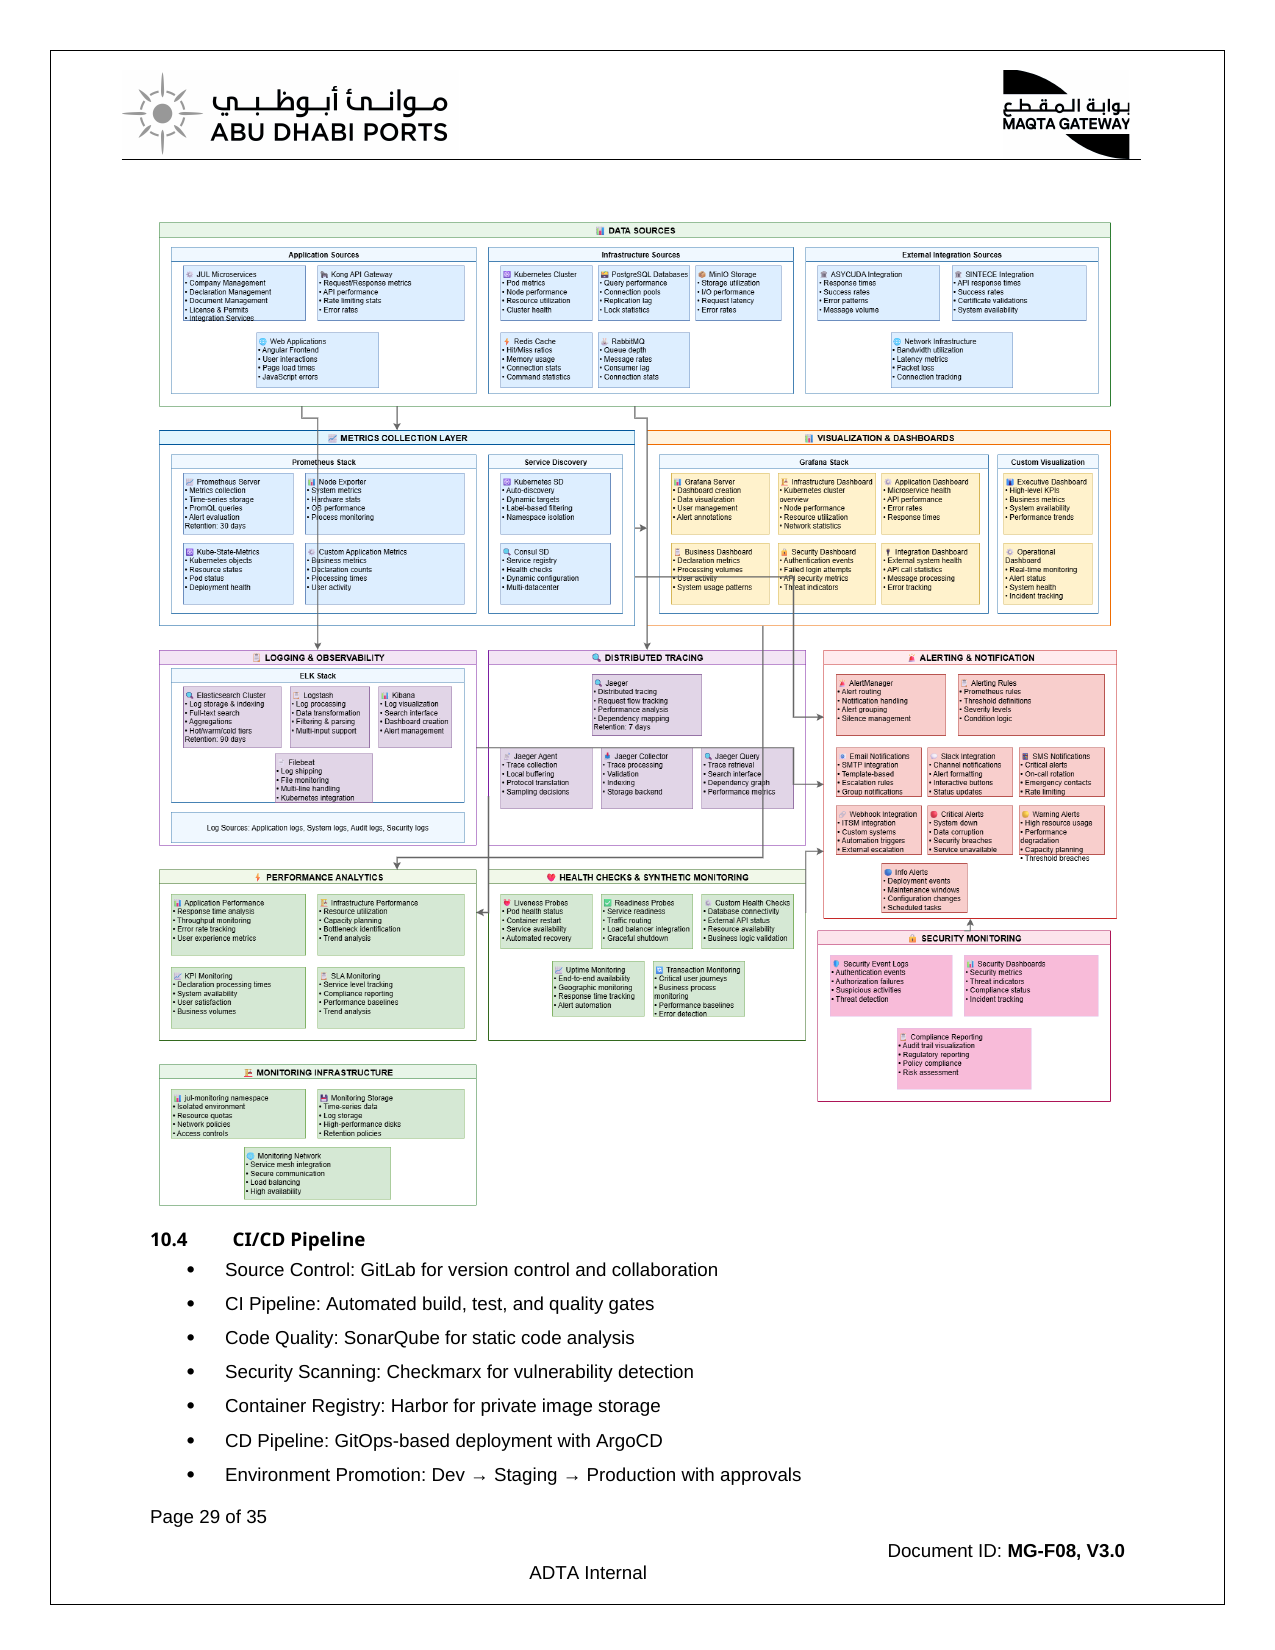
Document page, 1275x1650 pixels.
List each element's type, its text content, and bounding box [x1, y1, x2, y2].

list Source Control: GitLab for version control and collaboration [187, 1258, 1125, 1280]
list CD Pipeline: GitOps-based deployment with ArgoCD [187, 1429, 1125, 1451]
list Container Registry: Harbor for private image storage [187, 1395, 1125, 1417]
picture [121, 70, 459, 159]
picture [150, 212, 1123, 1215]
list Environment Promotion: Dev → Staging → Production with approvals [187, 1463, 1125, 1485]
list Code Quality: SonarQube for static code analysis [187, 1327, 1125, 1348]
list CI Pipeline: Automated build, test, and quality gates [187, 1293, 1125, 1314]
picture [1003, 70, 1130, 159]
list Security Scanning: Checkmarx for vulnerability detection [187, 1361, 1125, 1383]
subtitle CI/CD Pipeline [150, 1227, 1125, 1252]
